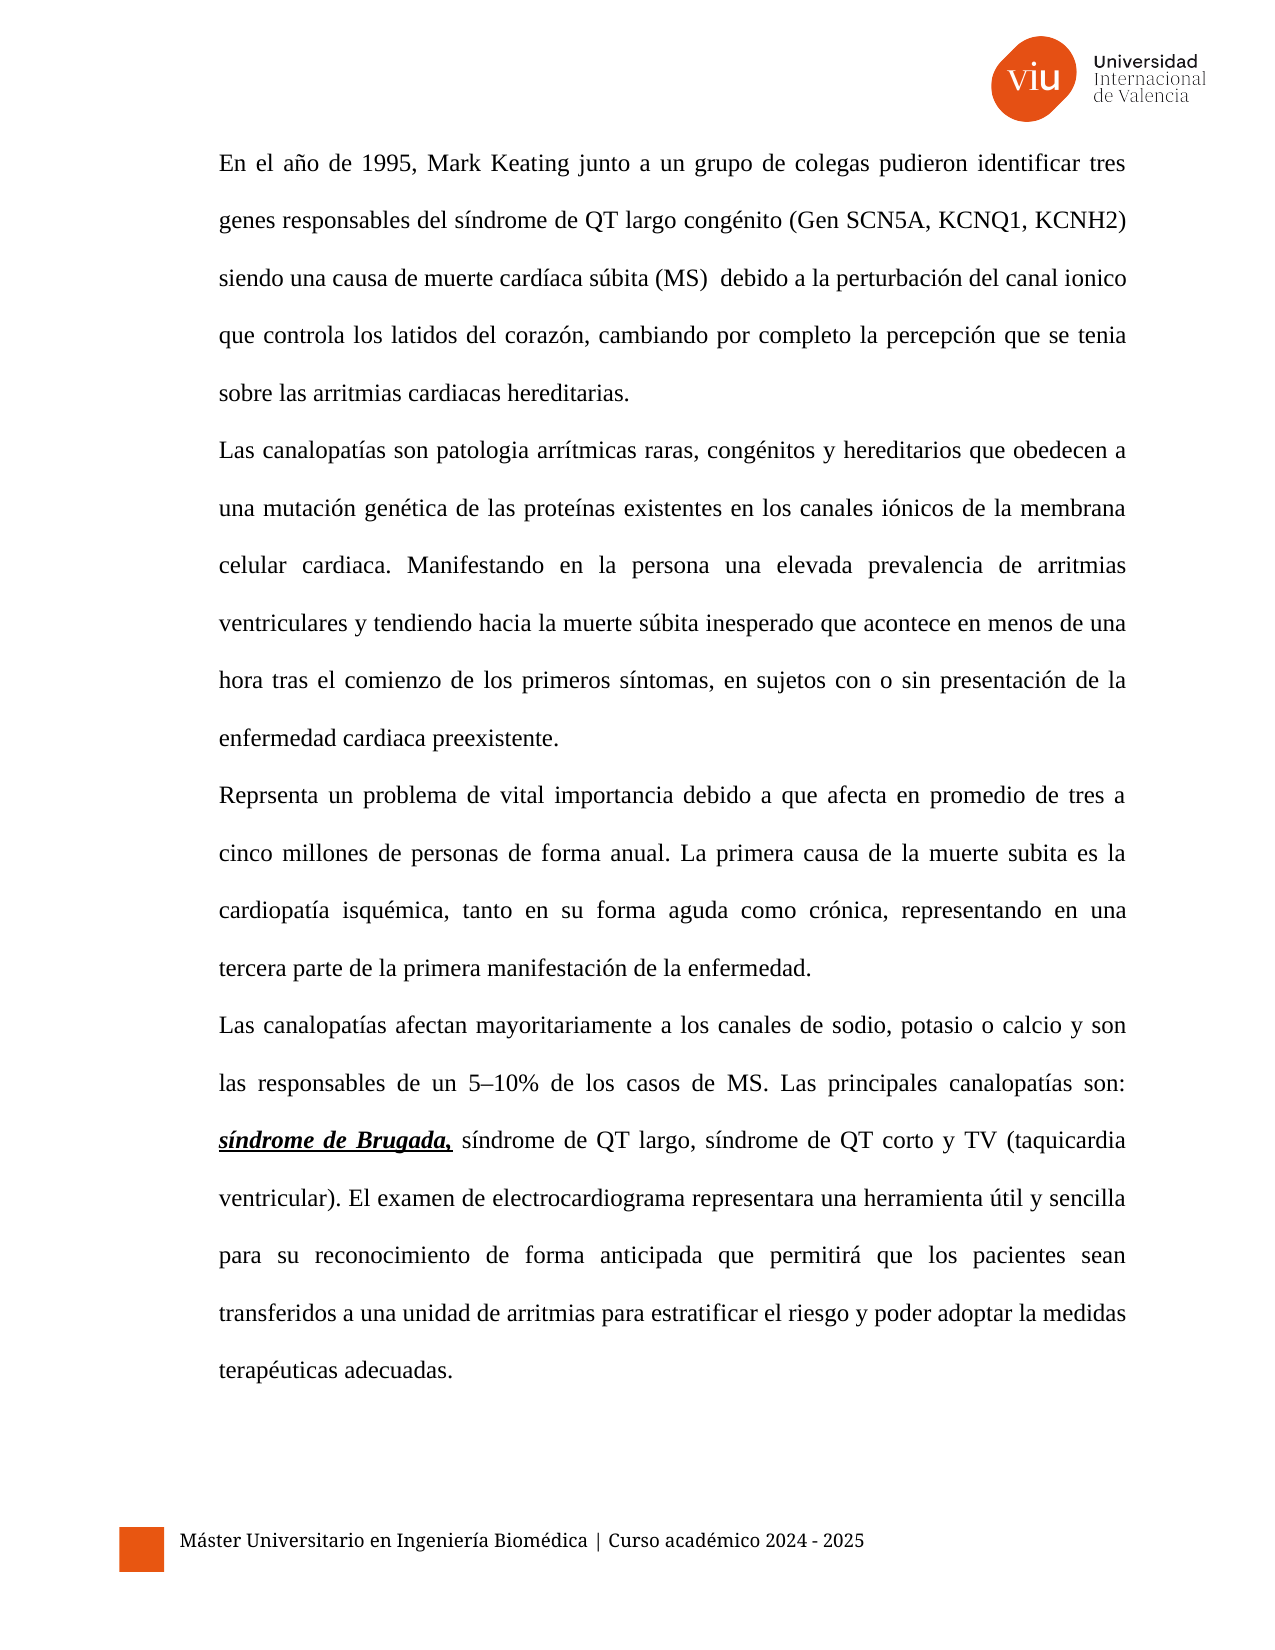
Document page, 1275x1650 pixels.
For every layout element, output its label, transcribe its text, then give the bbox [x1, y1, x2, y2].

text Reprsenta un problema de vital importancia debido a que afecta en promedio de tres a cinco millones de personas de forma anual. La primera causa de la muerte subita es la cardiopatía isquémica, tanto en su forma aguda como crónica, representando en una tercera parte de la primera manifestación de la enfermedad. [218, 780, 1127, 981]
picture [991, 36, 1206, 122]
text Las canalopatías afectan mayoritariamente a los canales de sodio, potasio o calcio y son las responsables de un 5–10% de los casos de MS. Las principales canalopatías son: síndrome de Brugada, síndrome de QT largo, síndrome de QT corto y TV (taquicardia ventricular). El examen de electrocardiograma representara una herramienta útil y sencilla para su reconocimiento de forma anticipada que permitirá que los pacientes sean transferidos a una unidad de arritmias para estratificar el riesgo y poder adoptar la medidas terapéuticas adecuadas. [218, 1010, 1127, 1384]
text Las canalopatías son patologia arrítmicas raras, congénitos y hereditarios que obedecen a una mutación genética de las proteínas existentes en los canales iónicos de la membrana celular cardiaca. Manifestando en la persona una elevada prevalencia de arritmias ventriculares y tendiendo hacia la muerte súbita inesperado que acontece en menos de una hora tras el comienzo de los primeros síntomas, en sujetos con o sin presentación de la enfermedad cardiaca preexistente. [218, 435, 1127, 751]
text En el año de 1995, Mark Keating junto a un grupo de colegas pudieron identificar tres genes responsables del síndrome de QT largo congénito (Gen SCN5A, KCNQ1, KCNH2) siendo una causa de muerte cardíaca súbita (MS) debido a la perturbación del canal ionico que controla los latidos del corazón, cambiando por completo la percepción que se tenia sobre las arritmias cardiacas hereditarias. [218, 148, 1127, 406]
